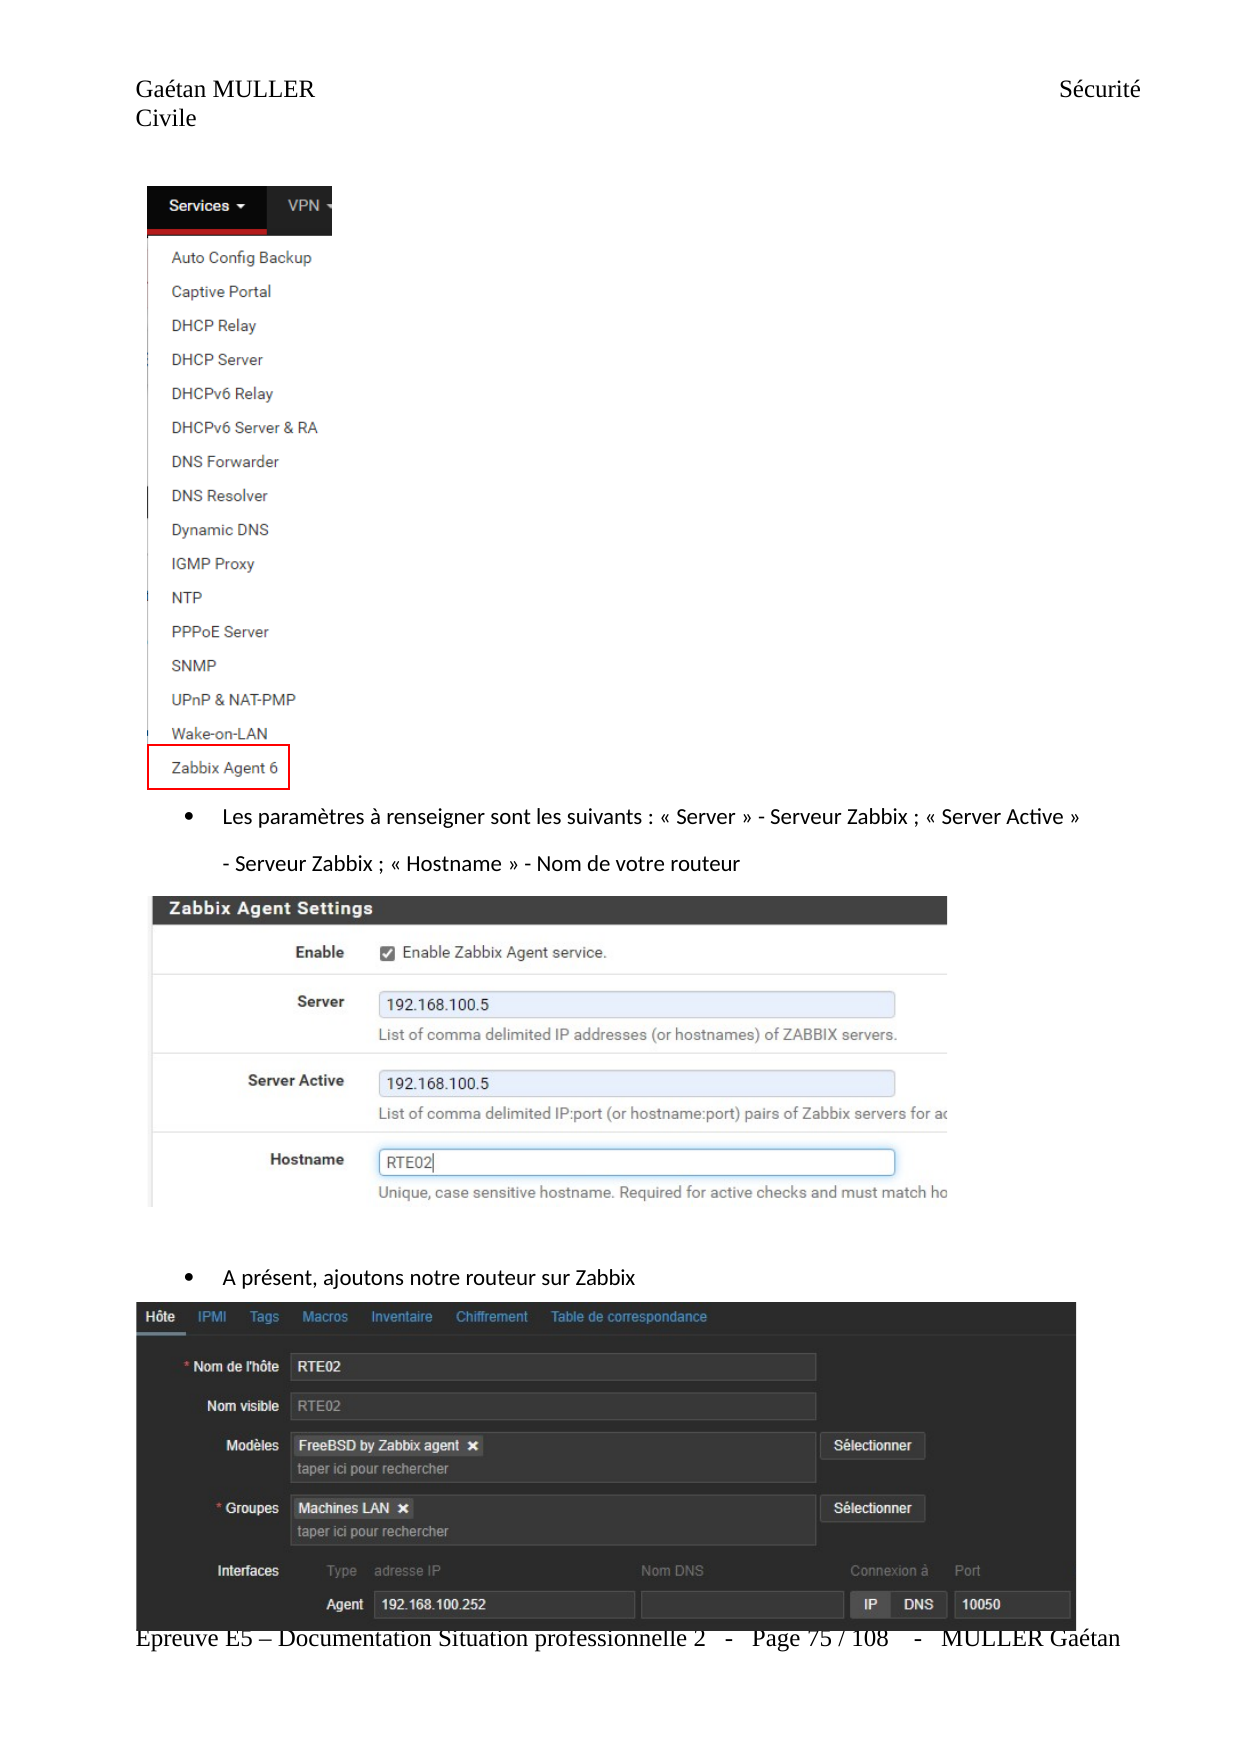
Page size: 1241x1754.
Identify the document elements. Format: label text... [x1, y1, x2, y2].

picture [135, 1302, 1076, 1630]
picture [149, 746, 288, 787]
list Les paramètres à renseigner sont les suivants : « Server » - Serveur Zabbix ; « Server Active » [185, 802, 1194, 831]
list A présent, ajoutons notre routeur sur Zabbix [185, 1263, 1194, 1291]
picture [147, 896, 948, 1207]
text - Serveur Zabbix ; « Hostname » - Nom de votre routeur [222, 849, 1194, 877]
picture [147, 186, 332, 787]
